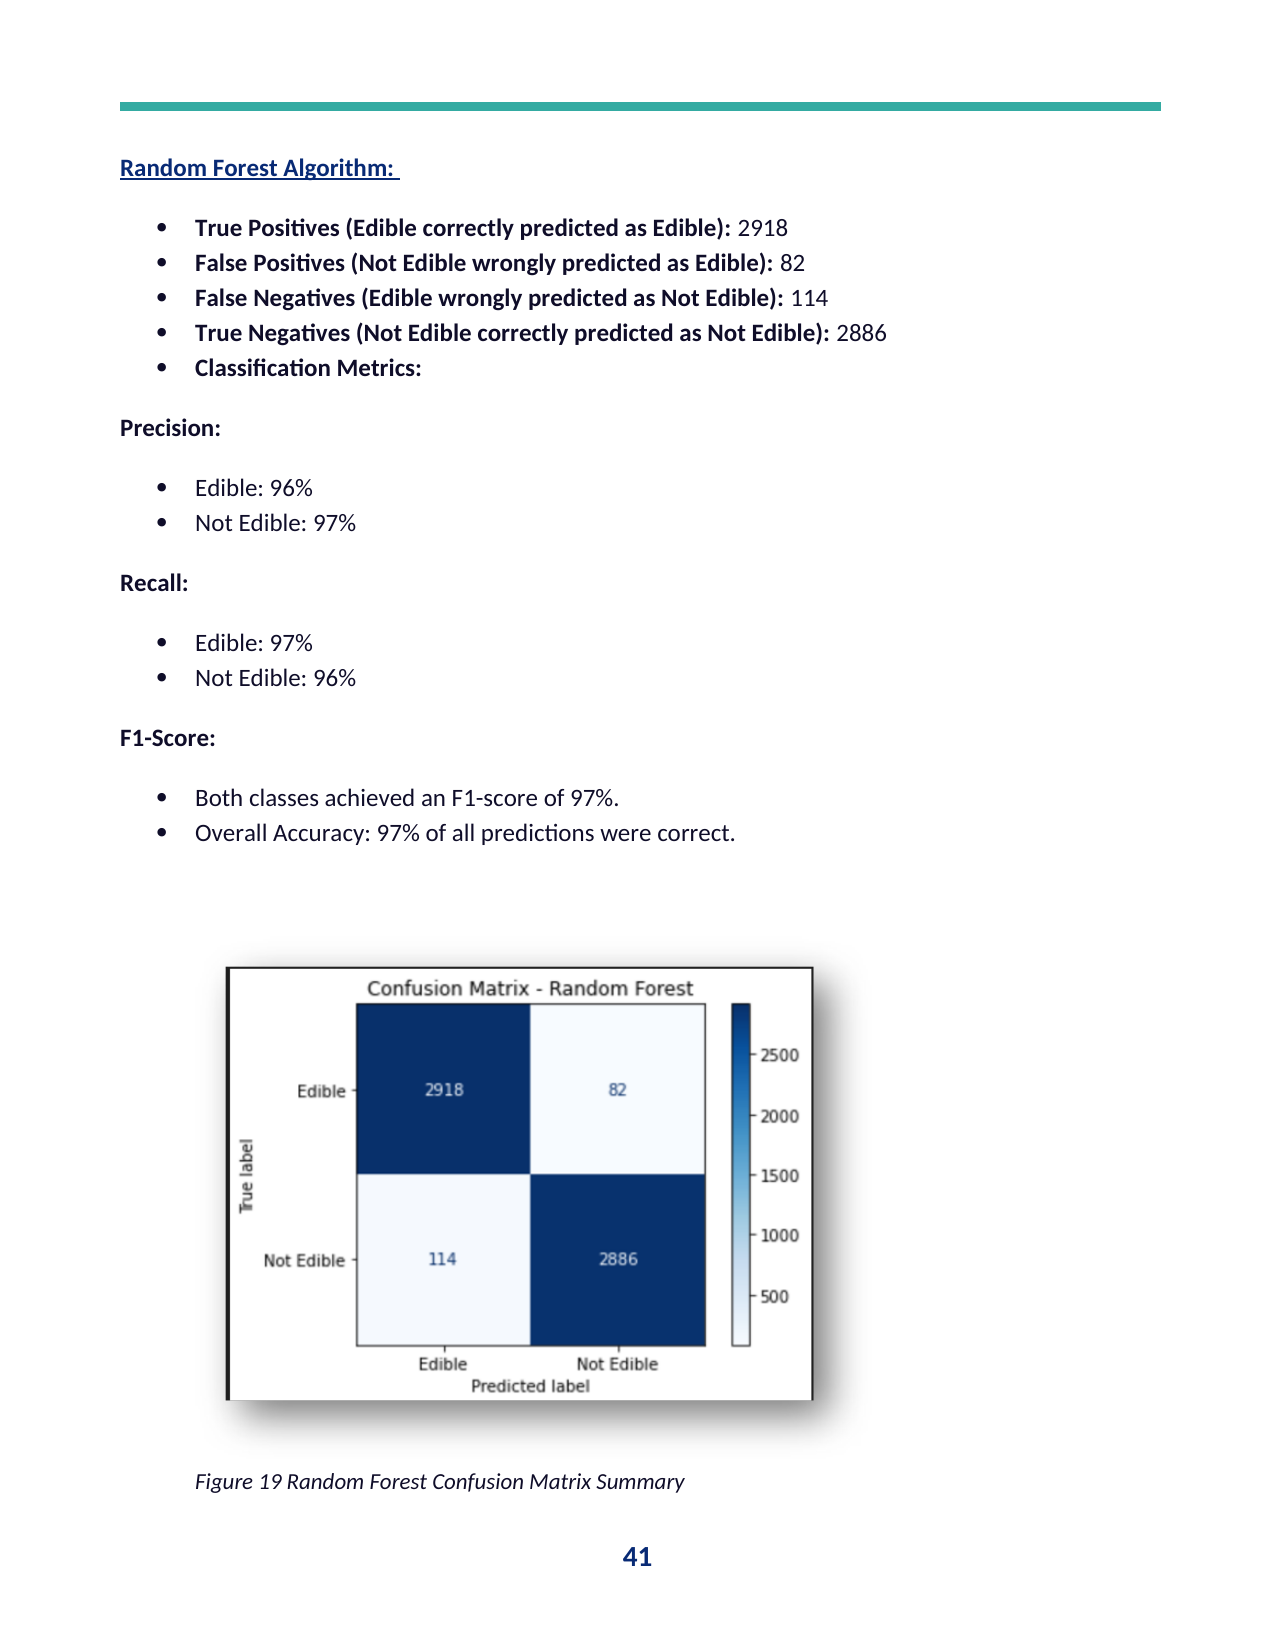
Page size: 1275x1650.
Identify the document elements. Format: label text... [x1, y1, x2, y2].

list Overall Accuracy: 97% of all predictions were correct. [157, 817, 1155, 847]
list True Negatives (Not Edible correctly predicted as Not Edible): 2886 [157, 317, 1155, 347]
text Random Forest Algorithm: [120, 152, 1155, 182]
text Recall: [120, 567, 1155, 597]
list False Positives (Not Edible wrongly predicted as Edible): 82 [157, 247, 1155, 277]
list False Negatives (Edible wrongly predicted as Not Edible): 114 [157, 282, 1155, 312]
text Precision: [120, 412, 1155, 442]
text F1-Score: [120, 722, 1155, 752]
list Edible: 96% [157, 472, 1155, 502]
list Figure 19 Random Forest Confusion Matrix Summary [195, 1467, 1155, 1495]
list Both classes achieved an F1-score of 97%. [157, 782, 1155, 812]
list Not Edible: 97% [157, 507, 1155, 537]
list True Positives (Edible correctly predicted as Edible): 2918 [157, 212, 1155, 242]
list Classification Metrics: [157, 352, 1155, 382]
list Not Edible: 96% [157, 662, 1155, 692]
list Edible: 97% [157, 627, 1155, 657]
picture [195, 936, 875, 1462]
